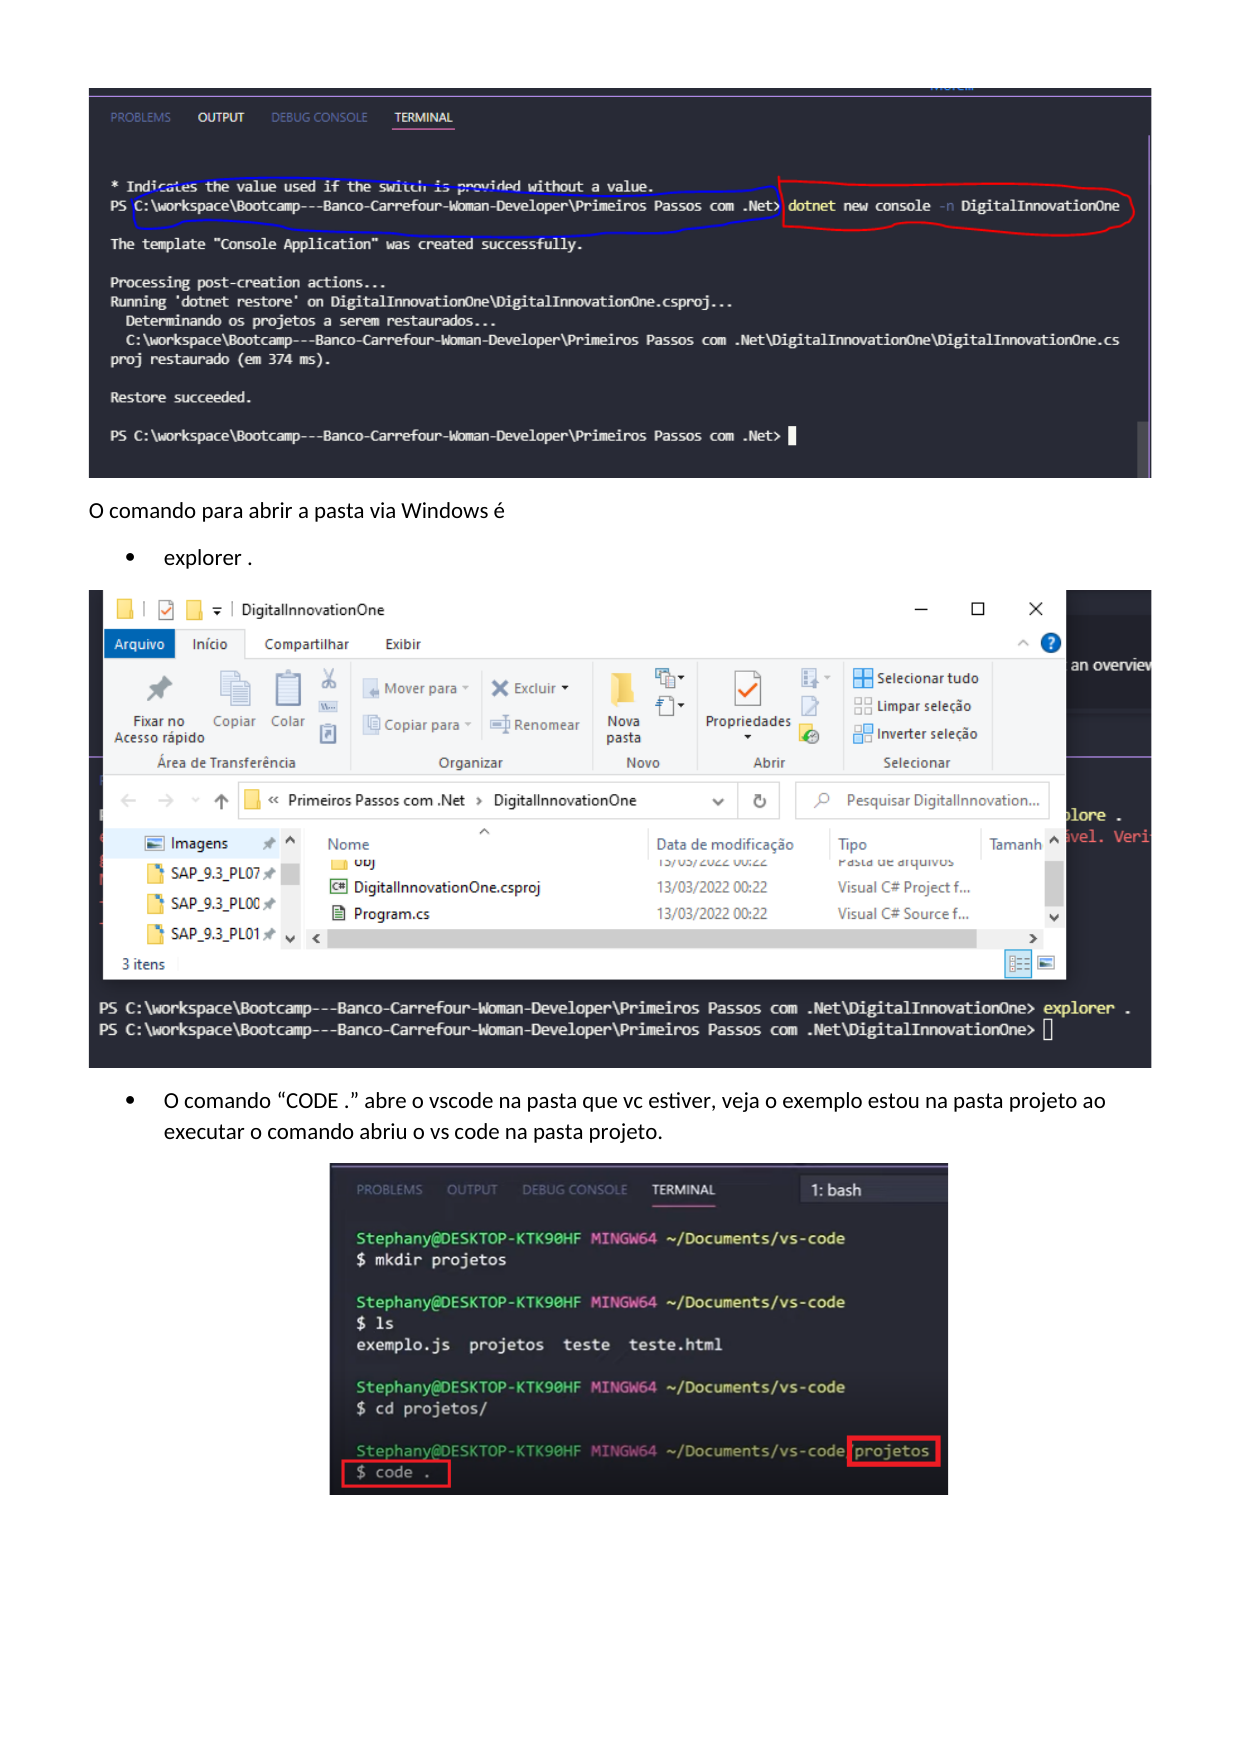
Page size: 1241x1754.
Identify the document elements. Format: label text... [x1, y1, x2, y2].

text O comando para abrir a pasta via Windows é [89, 497, 1152, 525]
picture [88, 88, 1152, 478]
list explorer . [126, 543, 1152, 572]
picture [329, 1163, 949, 1495]
list O comando “CODE .” abre o vscode na pasta que vc estiver, veja o exemplo estou na pasta projeto ao executar o comando abriu o vs code na pasta projeto. [126, 1087, 1152, 1145]
picture [88, 590, 1152, 1068]
